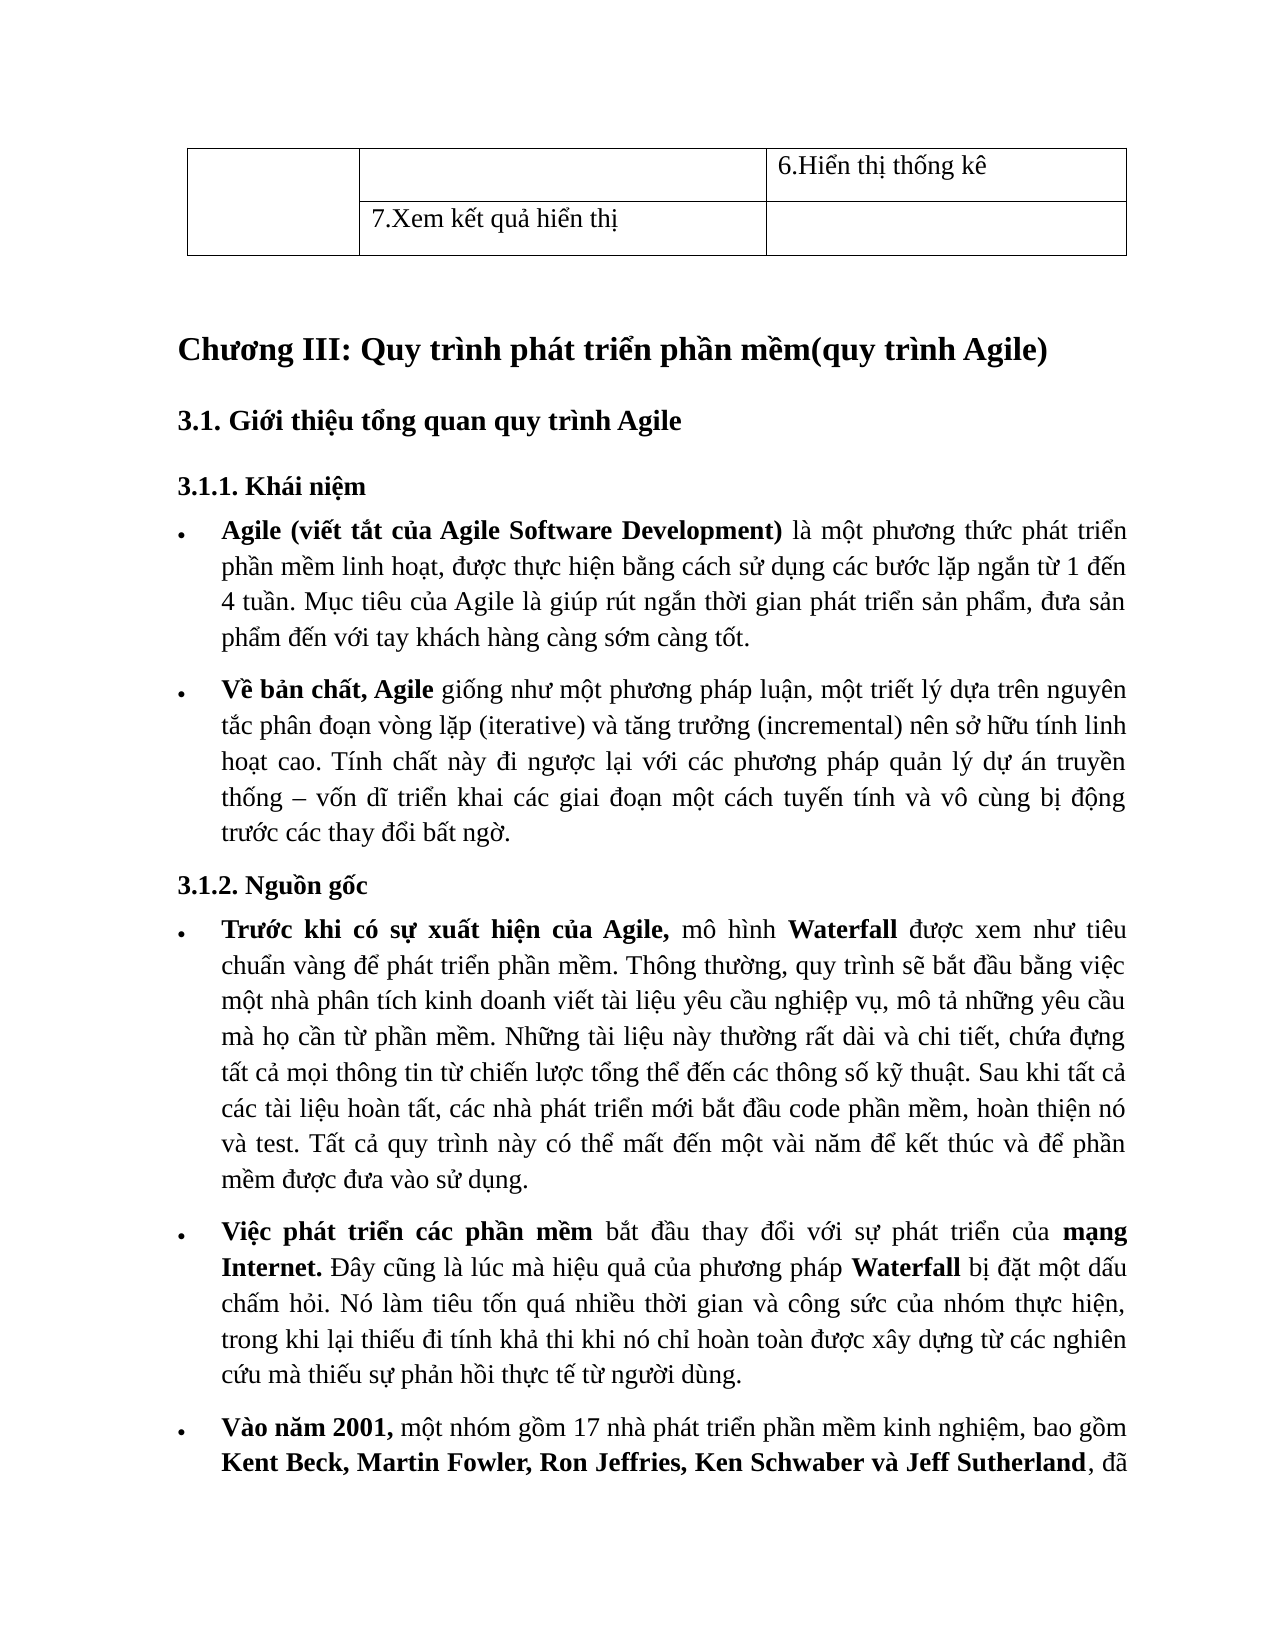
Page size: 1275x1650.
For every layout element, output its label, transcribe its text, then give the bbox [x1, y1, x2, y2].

subtitle Chương III: Quy trình phát triển phần mềm(quy trình Agile) [177, 329, 1127, 367]
list Agile (viết tắt của Agile Software Development) là một phương thức phát triển phần mềm linh hoạt, được thực hiện bằng cách sử dụng các bước lặp ngắn từ 1 đến 4 tuần. Mục tiêu của Agile là giúp rút ngắn thời gian phát triển sản phẩm, đưa sản phẩm đến với tay khách hàng càng sớm càng tốt. [177, 514, 1127, 652]
table_cell [767, 202, 1126, 254]
table_cell [360, 149, 766, 201]
list Trước khi có sự xuất hiện của Agile, mô hình Waterfall được xem như tiêu chuẩn vàng để phát triển phần mềm. Thông thường, quy trình sẽ bắt đầu bằng việc một nhà phân tích kinh doanh viết tài liệu yêu cầu nghiệp vụ, mô tả những yêu cầu mà họ cần từ phần mềm. Những tài liệu này thường rất dài và chi tiết, chứa đựng tất cả mọi thông tin từ chiến lược tổng thể đến các thông số kỹ thuật. Sau khi tất cả các tài liệu hoàn tất, các nhà phát triển mới bắt đầu code phần mềm, hoàn thiện nó và test. Tất cả quy trình này có thể mất đến một vài năm để kết thúc và để phần mềm được đưa vào sử dụng. [177, 913, 1127, 1194]
subtitle 3.1. Giới thiệu tổng quan quy trình Agile [177, 403, 1127, 437]
list Việc phát triển các phần mềm bắt đầu thay đổi với sự phát triển của mạng Internet. Đây cũng là lúc mà hiệu quả của phương pháp Waterfall bị đặt một dấu chấm hỏi. Nó làm tiêu tốn quá nhiều thời gian và công sức của nhóm thực hiện, trong khi lại thiếu đi tính khả thi khi nó chỉ hoàn toàn được xây dựng từ các nghiên cứu mà thiếu sự phản hồi thực tế từ người dùng. [177, 1216, 1127, 1389]
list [177, 1411, 1127, 1478]
table_cell 7.Xem kết quả hiển thị [360, 202, 766, 254]
subtitle 3.1.1. Khái niệm [177, 470, 1127, 501]
list Về bản chất, Agile giống như một phương pháp luận, một triết lý dựa trên nguyên tắc phân đoạn vòng lặp (iterative) và tăng trưởng (incremental) nên sở hữu tính linh hoạt cao. Tính chất này đi ngược lại với các phương pháp quản lý dự án truyền thống – vốn dĩ triển khai các giai đoạn một cách tuyến tính và vô cùng bị động trước các thay đổi bất ngờ. [177, 674, 1127, 848]
table_cell 6.Hiển thị thống kê [767, 149, 1126, 201]
subtitle 3.1.2. Nguồn gốc [177, 869, 1127, 900]
